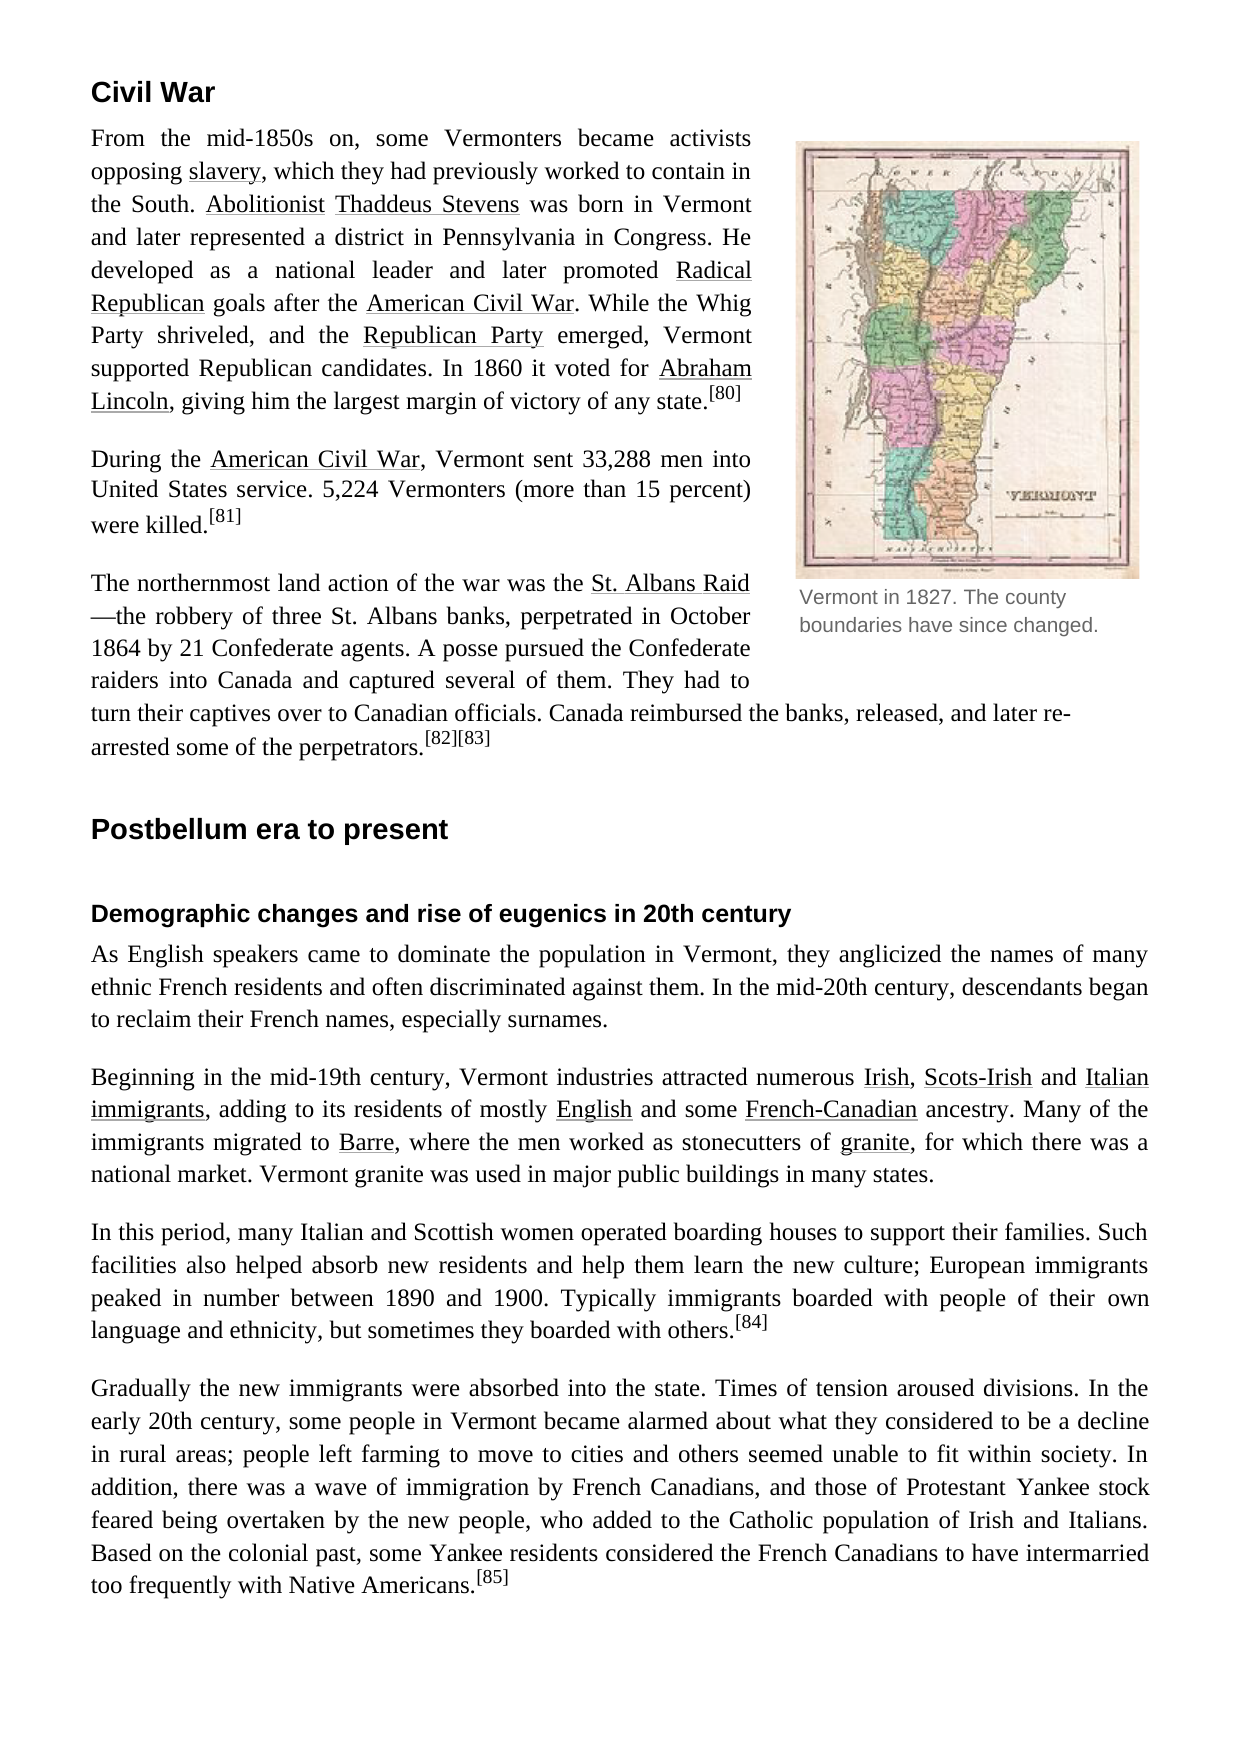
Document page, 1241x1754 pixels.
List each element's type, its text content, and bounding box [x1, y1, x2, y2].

text turn their captives over to Canadian officials. Canada reimbursed the banks, released, and later re- arrested some of the perpetrators.[82][83] [91, 698, 1141, 760]
subtitle Postbellum era to present [91, 812, 1178, 846]
text Beginning in the mid-19th century, Vermont industries attracted numerous Irish, Scots-Irish and Italian immigrants, adding to its residents of mostly English and some French-Canadian ancestry. Many of the immigrants migrated to Barre, where the men worked as stonecutters of granite, for which there was a national market. Vermont granite was used in major public buildings in many states. [91, 1062, 1149, 1188]
text Gradually the new immigrants were absorbed into the state. Times of tension aroused divisions. In the early 20th century, some people in Vermont became alarmed about what they considered to be a decline in rural areas; people left farming to move to cities and others seemed unable to fit within society. In addition, there was a wave of immigration by French Canadians, and those of Protestant Yankee stock feared being overtaken by the new people, who added to the Catholic population of Irish and Italians. Based on the colonial past, some Yankee residents considered the French Canadians to have intermarried too frequently with Native Americans.[85] [91, 1370, 1150, 1601]
text As English speakers came to dominate the population in Vermont, they anglicized the names of many ethnic French residents and often discriminated against them. In the mid-20th century, descendants began to reclaim their French names, especially surnames. [91, 939, 1149, 1033]
subtitle Civil War [91, 75, 756, 109]
text In this period, many Italian and Scottish women operated boarding houses to support their families. Such facilities also helped absorb new residents and help them learn the new culture; European immigrants peaked in number between 1890 and 1900. Typically immigrants boarded with people of their own language and ethnicity, but sometimes they boarded with others.[84] [91, 1214, 1150, 1346]
text During the American Civil War, Vermont sent 33,288 men into United States service. 5,224 Vermonters (more than 15 percent) were killed.[81] [91, 444, 752, 539]
text From the mid-1850s on, some Vermonters became activists opposing slavery, which they had previously worked to contain in the South. Abolitionist Thaddeus Stevens was born in Vermont and later represented a district in Pennsylvania in Congress. He developed as a national leader and later promoted Radical Republican goals after the American Civil War. While the Whig Party shriveled, and the Republican Party emerged, Vermont supported Republican candidates. In 1860 it voted for Abraham Lincoln, giving him the largest margin of victory of any state.[80] [91, 120, 752, 416]
text Vermont in 1827. The county boundaries have since changed. [799, 579, 1102, 636]
picture [795, 141, 1140, 579]
text The northernmost land action of the war was the St. Albans Raid [91, 568, 756, 597]
subtitle Demographic changes and rise of eugenics in 20th century [91, 899, 1178, 928]
text —the robbery of three St. Albans banks, perpetrated in October 1864 by 21 Confederate agents. A posse pursued the Confederate raiders into Canada and captured several of them. They had to [91, 601, 752, 694]
